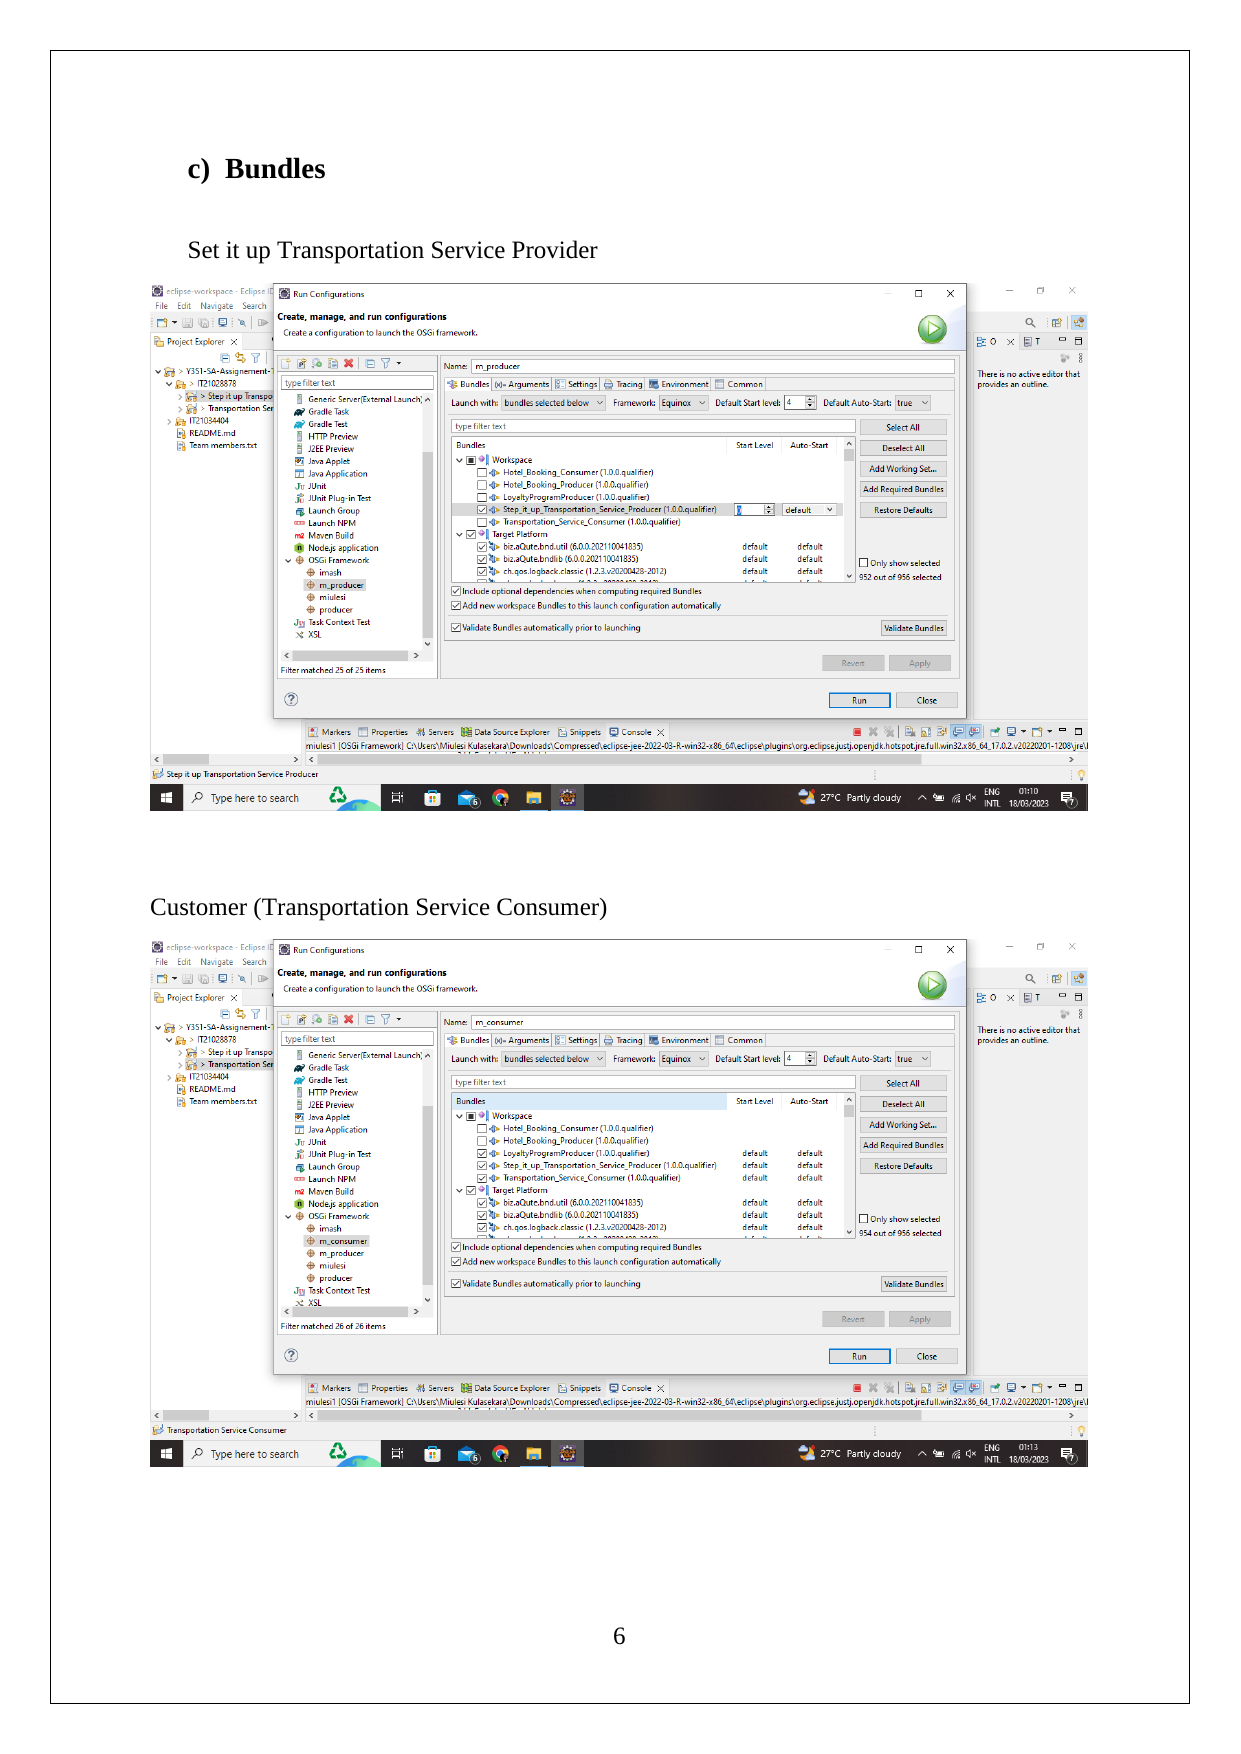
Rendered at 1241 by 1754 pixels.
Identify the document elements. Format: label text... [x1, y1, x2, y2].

text Customer (Transportation Service Consumer) [150, 892, 1088, 921]
picture [150, 283, 1088, 811]
picture [150, 939, 1088, 1467]
text Set it up Transportation Service Provider [187, 236, 1088, 264]
subtitle Bundles [187, 151, 1088, 184]
